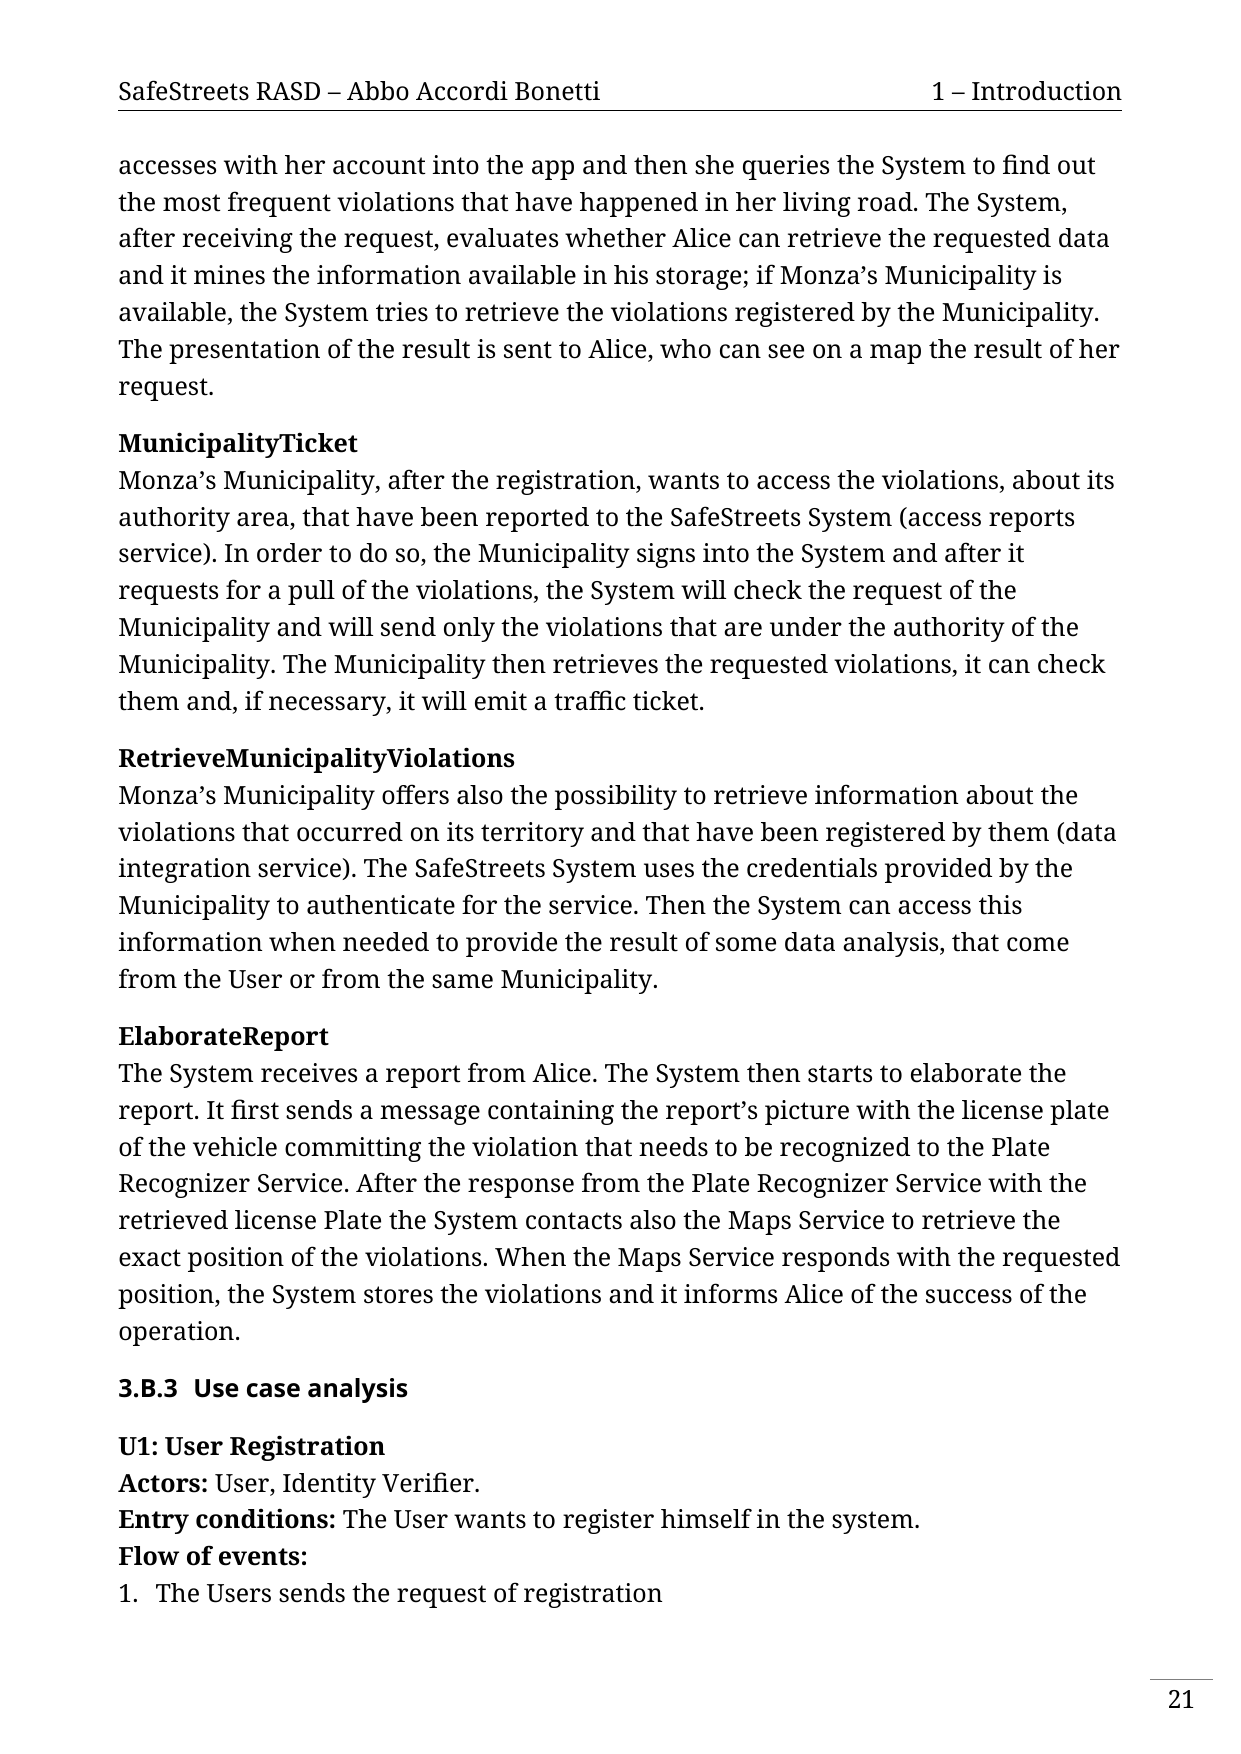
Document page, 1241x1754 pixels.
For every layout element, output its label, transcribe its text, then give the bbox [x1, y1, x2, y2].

text Monza’s Municipality, after the registration, wants to access the violations, about its authority area, that have been reported to the SafeStreets System (access reports service). In order to do so, the Municipality signs into the System and after it requests for a pull of the violations, the System will check the request of the Municipality and will send only the violations that are under the authority of the Municipality. The Municipality then retrieves the requested violations, it can check them and, if necessary, it will emit a traffic ticket. [118, 463, 1122, 717]
text Entry conditions: The User wants to register himself in the system. [118, 1502, 1122, 1536]
subtitle ElaborateReport [118, 1019, 1122, 1053]
subtitle RetrieveMunicipalityViolations [118, 741, 1122, 775]
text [118, 148, 1122, 402]
text Flow of events: [118, 1539, 1122, 1573]
subtitle Use case analysis [118, 1371, 1122, 1405]
subtitle U1: User Registration [118, 1428, 1122, 1462]
text Monza’s Municipality offers also the possibility to retrieve information about the violations that occurred on its territory and that have been registered by them (data integration service). The SafeStreets System uses the credentials provided by the Municipality to authenticate for the service. Then the System can access this information when needed to provide the result of some data analysis, that come from the User or from the same Municipality. [118, 778, 1122, 996]
subtitle MunicipalityTicket [118, 426, 1122, 460]
text Actors: User, Identity Verifier. [118, 1465, 1122, 1499]
text The Users sends the request of registration [118, 1576, 1122, 1609]
text The System receives a report from Alice. The System then starts to elaborate the report. It first sends a message containing the report’s picture with the license plate of the vehicle committing the violation that needs to be recognized to the Plate Recognizer Service. After the response from the Plate Recognizer Service with the retrieved license Plate the System contacts also the Maps Service to retrieve the exact position of the violations. When the Maps Service responds with the requested position, the System stores the violations and it informs Alice of the success of the operation. [118, 1056, 1122, 1347]
